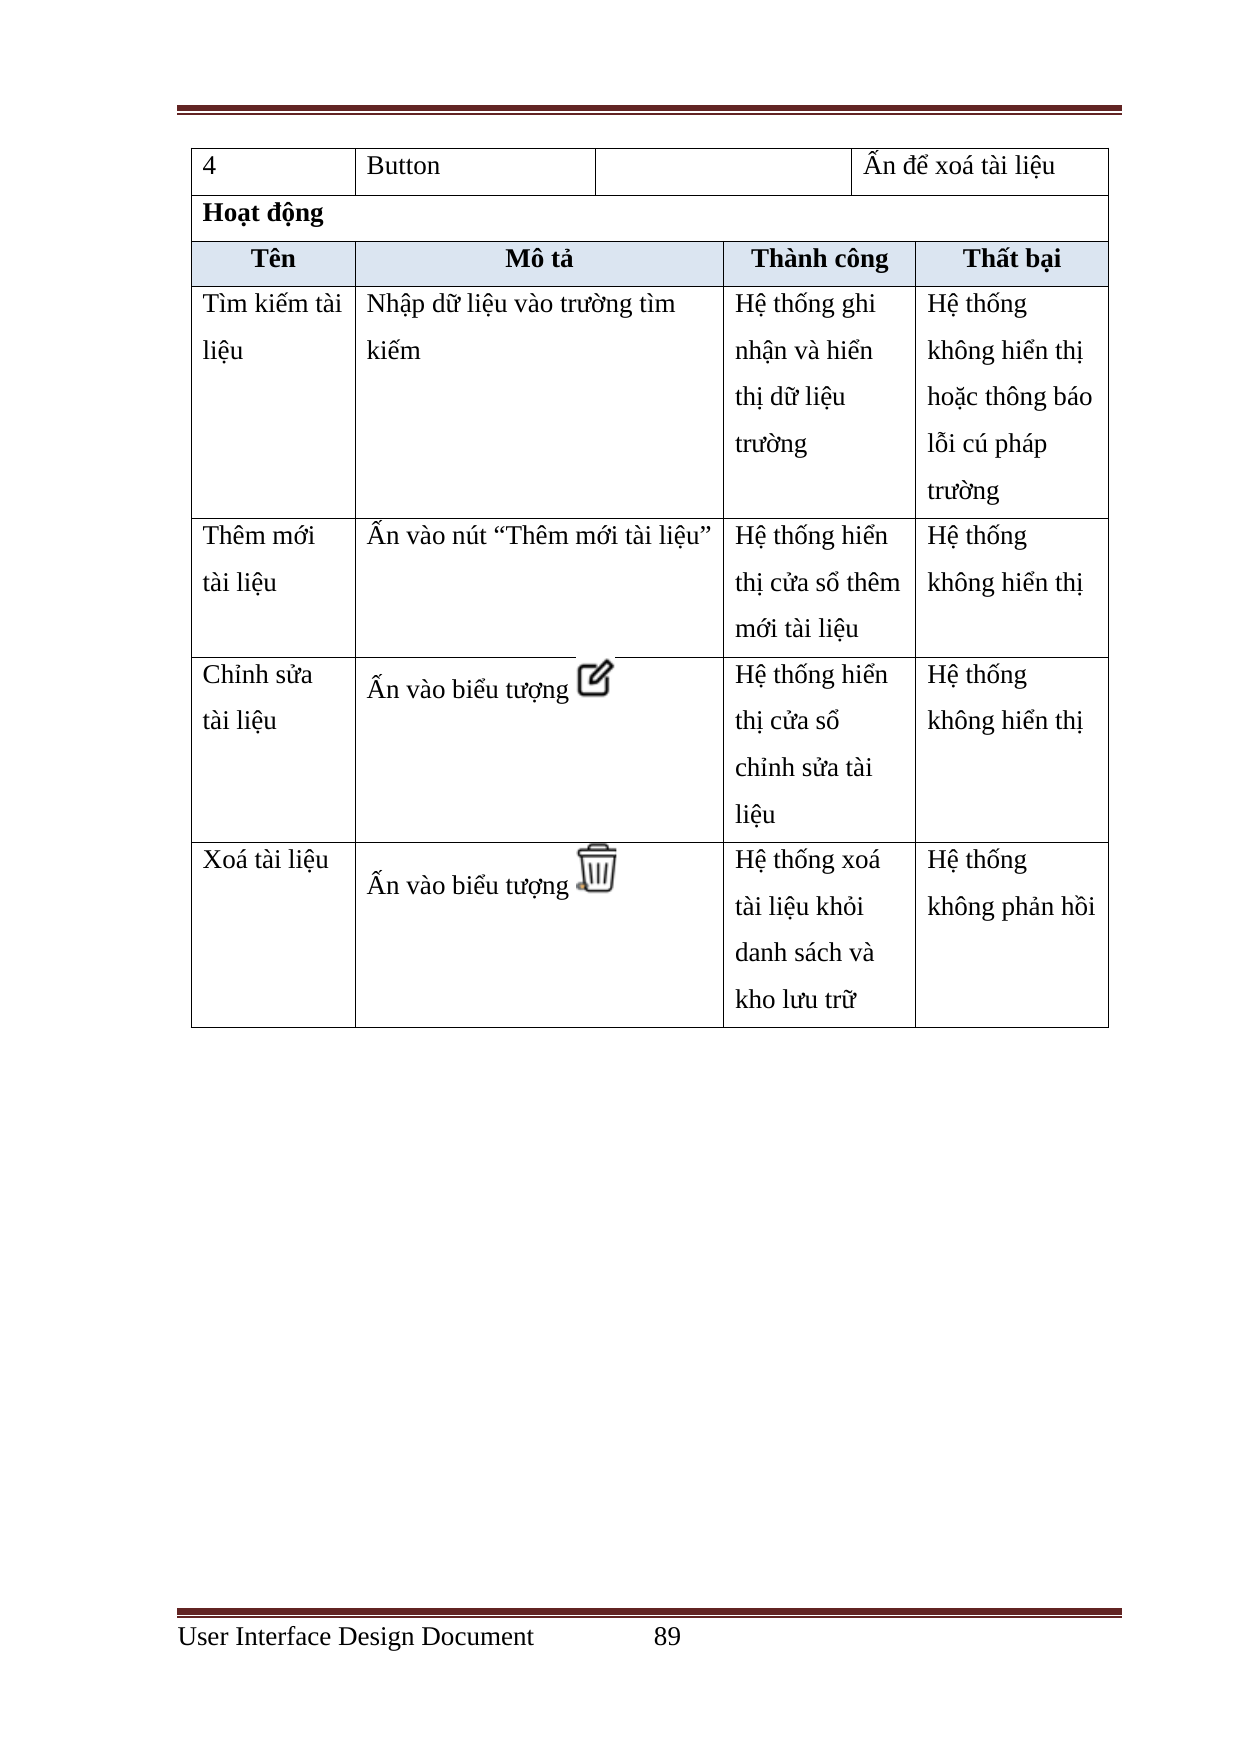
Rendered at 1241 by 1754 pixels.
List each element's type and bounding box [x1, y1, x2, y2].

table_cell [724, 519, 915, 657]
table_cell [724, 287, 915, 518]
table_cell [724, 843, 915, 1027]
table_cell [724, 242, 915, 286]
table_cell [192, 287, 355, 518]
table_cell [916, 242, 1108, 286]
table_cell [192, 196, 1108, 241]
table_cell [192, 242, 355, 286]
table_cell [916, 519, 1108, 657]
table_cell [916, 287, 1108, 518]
picture [576, 843, 617, 895]
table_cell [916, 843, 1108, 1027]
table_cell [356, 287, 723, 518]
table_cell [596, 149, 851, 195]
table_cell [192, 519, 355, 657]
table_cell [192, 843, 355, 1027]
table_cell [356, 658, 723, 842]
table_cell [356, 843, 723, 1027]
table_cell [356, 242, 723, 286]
picture [576, 657, 615, 699]
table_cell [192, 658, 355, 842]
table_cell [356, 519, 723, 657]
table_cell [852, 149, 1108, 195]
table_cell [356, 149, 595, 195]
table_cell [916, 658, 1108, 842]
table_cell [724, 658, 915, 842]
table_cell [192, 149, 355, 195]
